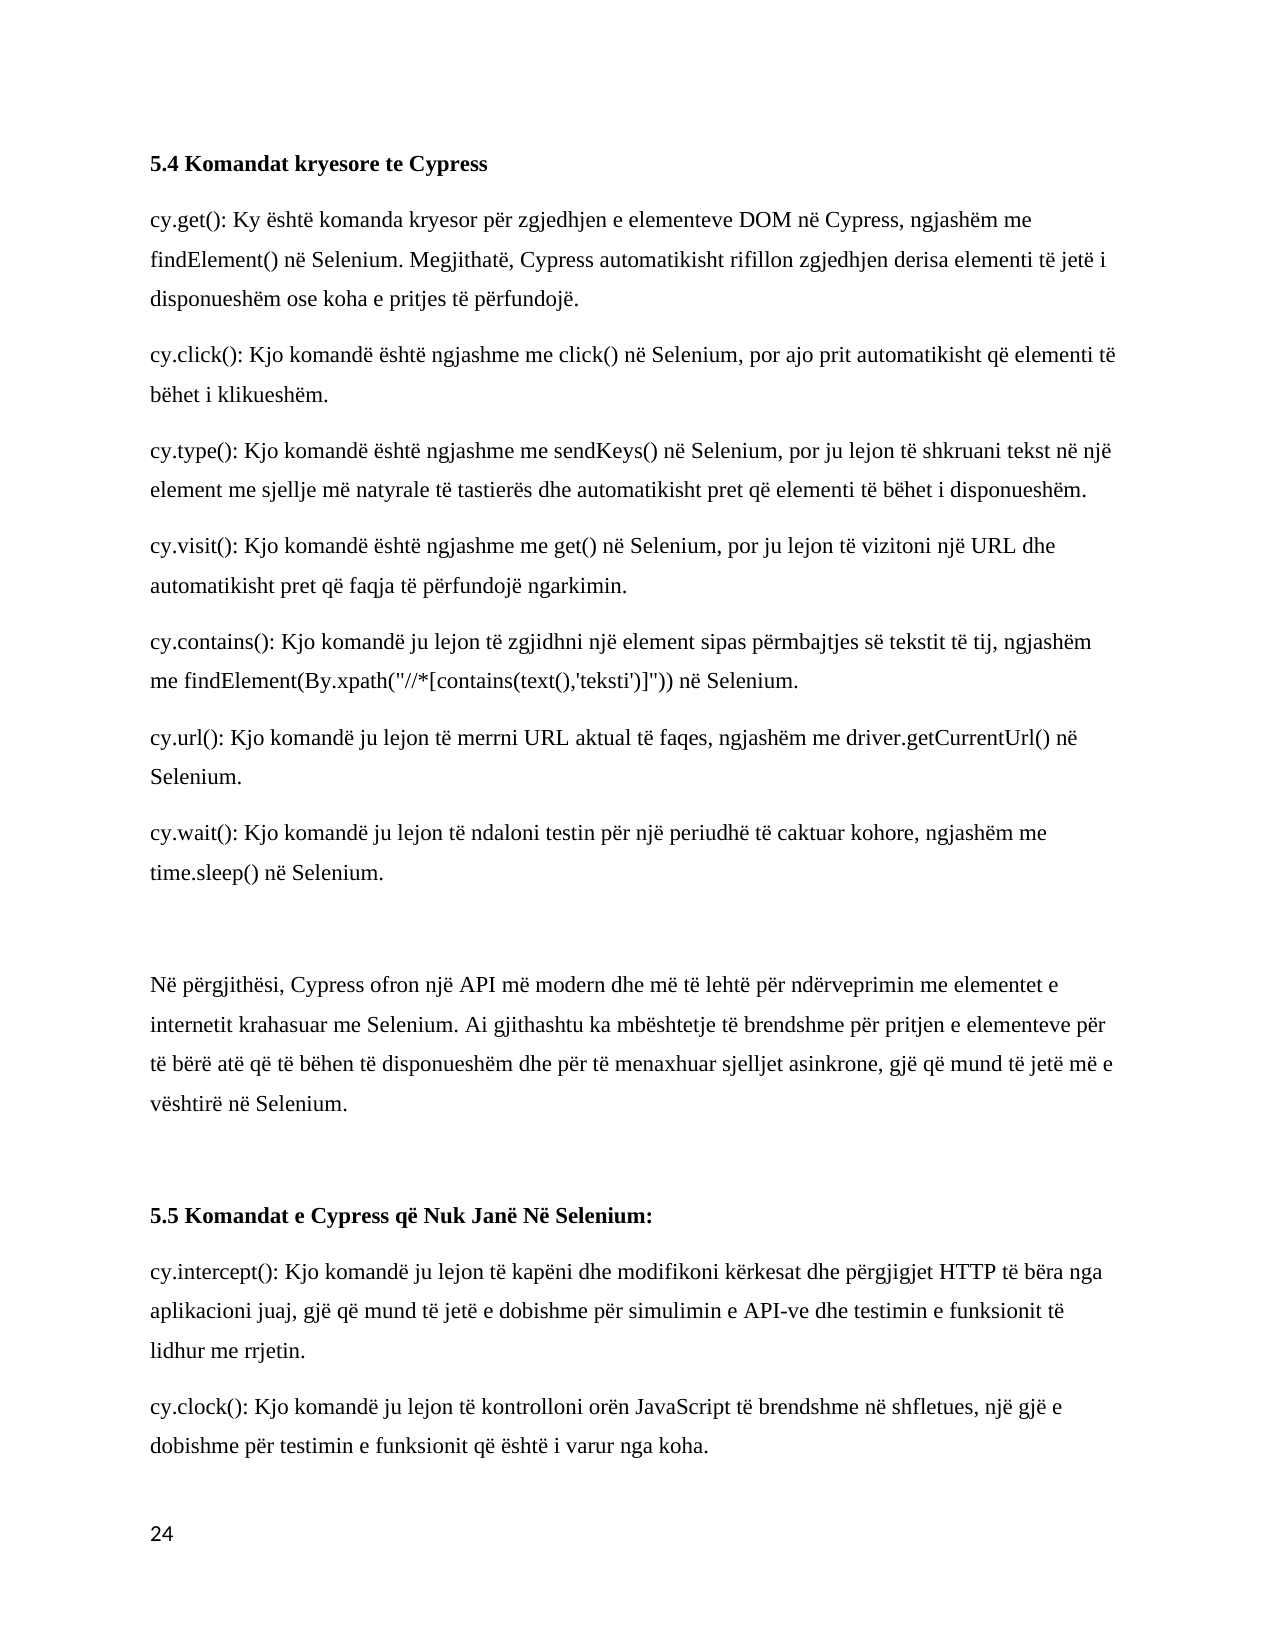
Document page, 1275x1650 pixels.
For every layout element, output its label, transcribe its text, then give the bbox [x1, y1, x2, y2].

text cy.type(): Kjo komandë është ngjashme me sendKeys() në Selenium, por ju lejon të shkruani tekst në një element me sjellje më natyrale të tastierës dhe automatikisht pret që elementi të bëhet i disponueshëm. [150, 437, 1125, 503]
text cy.wait(): Kjo komandë ju lejon të ndaloni testin për një periudhë të caktuar kohore, ngjashëm me time.sleep() në Selenium. [150, 819, 1125, 885]
text Në përgjithësi, Cypress ofron një API më modern dhe më të lehtë për ndërveprimin me elementet e internetit krahasuar me Selenium. Ai gjithashtu ka mbështetje të brendshme për pritjen e elementeve për të bërë atë që të bëhen të disponueshëm dhe për të menaxhuar sjelljet asinkrone, gjë që mund të jetë më e vështirë në Selenium. [150, 971, 1125, 1116]
text 5.5 Komandat e Cypress që Nuk Janë Në Selenium: [150, 1202, 1125, 1228]
text 5.4 Komandat kryesore te Cypress [150, 150, 1125, 176]
text cy.get(): Ky është komanda kryesor për zgjedhjen e elementeve DOM në Cypress, ngjashëm me findElement() në Selenium. Megjithatë, Cypress automatikisht rifillon zgjedhjen derisa elementi të jetë i disponueshëm ose koha e pritjes të përfundojë. [150, 206, 1125, 311]
text cy.click(): Kjo komandë është ngjashme me click() në Selenium, por ajo prit automatikisht që elementi të bëhet i klikueshëm. [150, 341, 1125, 407]
text cy.visit(): Kjo komandë është ngjashme me get() në Selenium, por ju lejon të vizitoni një URL dhe automatikisht pret që faqja të përfundojë ngarkimin. [150, 532, 1125, 598]
text cy.contains(): Kjo komandë ju lejon të zgjidhni një element sipas përmbajtjes së tekstit të tij, ngjashëm me findElement(By.xpath("//*[contains(text(),'teksti')]")) në Selenium. [150, 628, 1125, 694]
text cy.clock(): Kjo komandë ju lejon të kontrolloni orën JavaScript të brendshme në shfletues, një gjë e dobishme për testimin e funksionit që është i varur nga koha. [150, 1393, 1125, 1459]
text cy.url(): Kjo komandë ju lejon të merrni URL aktual të faqes, ngjashëm me driver.getCurrentUrl() në Selenium. [150, 724, 1125, 789]
text cy.intercept(): Kjo komandë ju lejon të kapëni dhe modifikoni kërkesat dhe përgjigjet HTTP të bëra nga aplikacioni juaj, gjë që mund të jetë e dobishme për simulimin e API-ve dhe testimin e funksionit të lidhur me rrjetin. [150, 1258, 1125, 1363]
